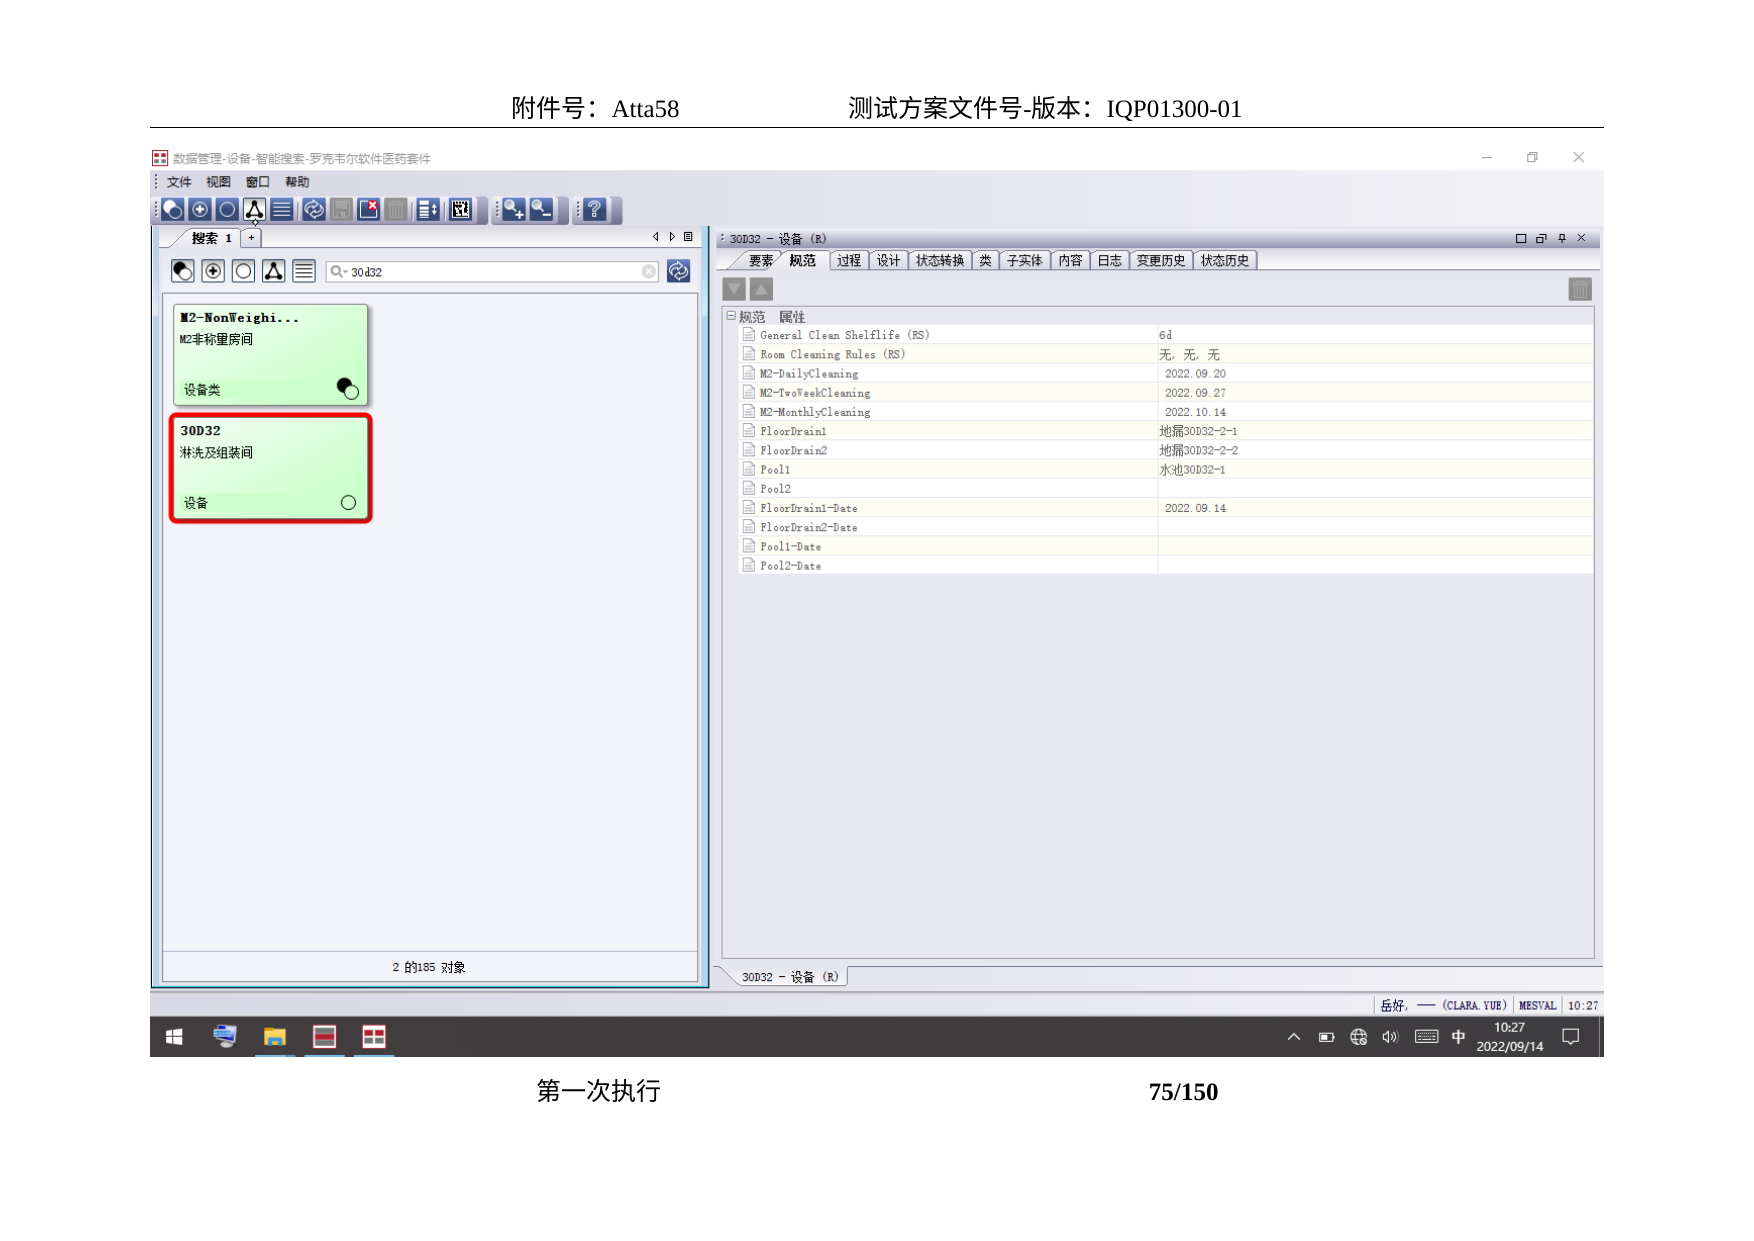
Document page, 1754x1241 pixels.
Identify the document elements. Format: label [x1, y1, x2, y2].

picture [150, 147, 1604, 1057]
